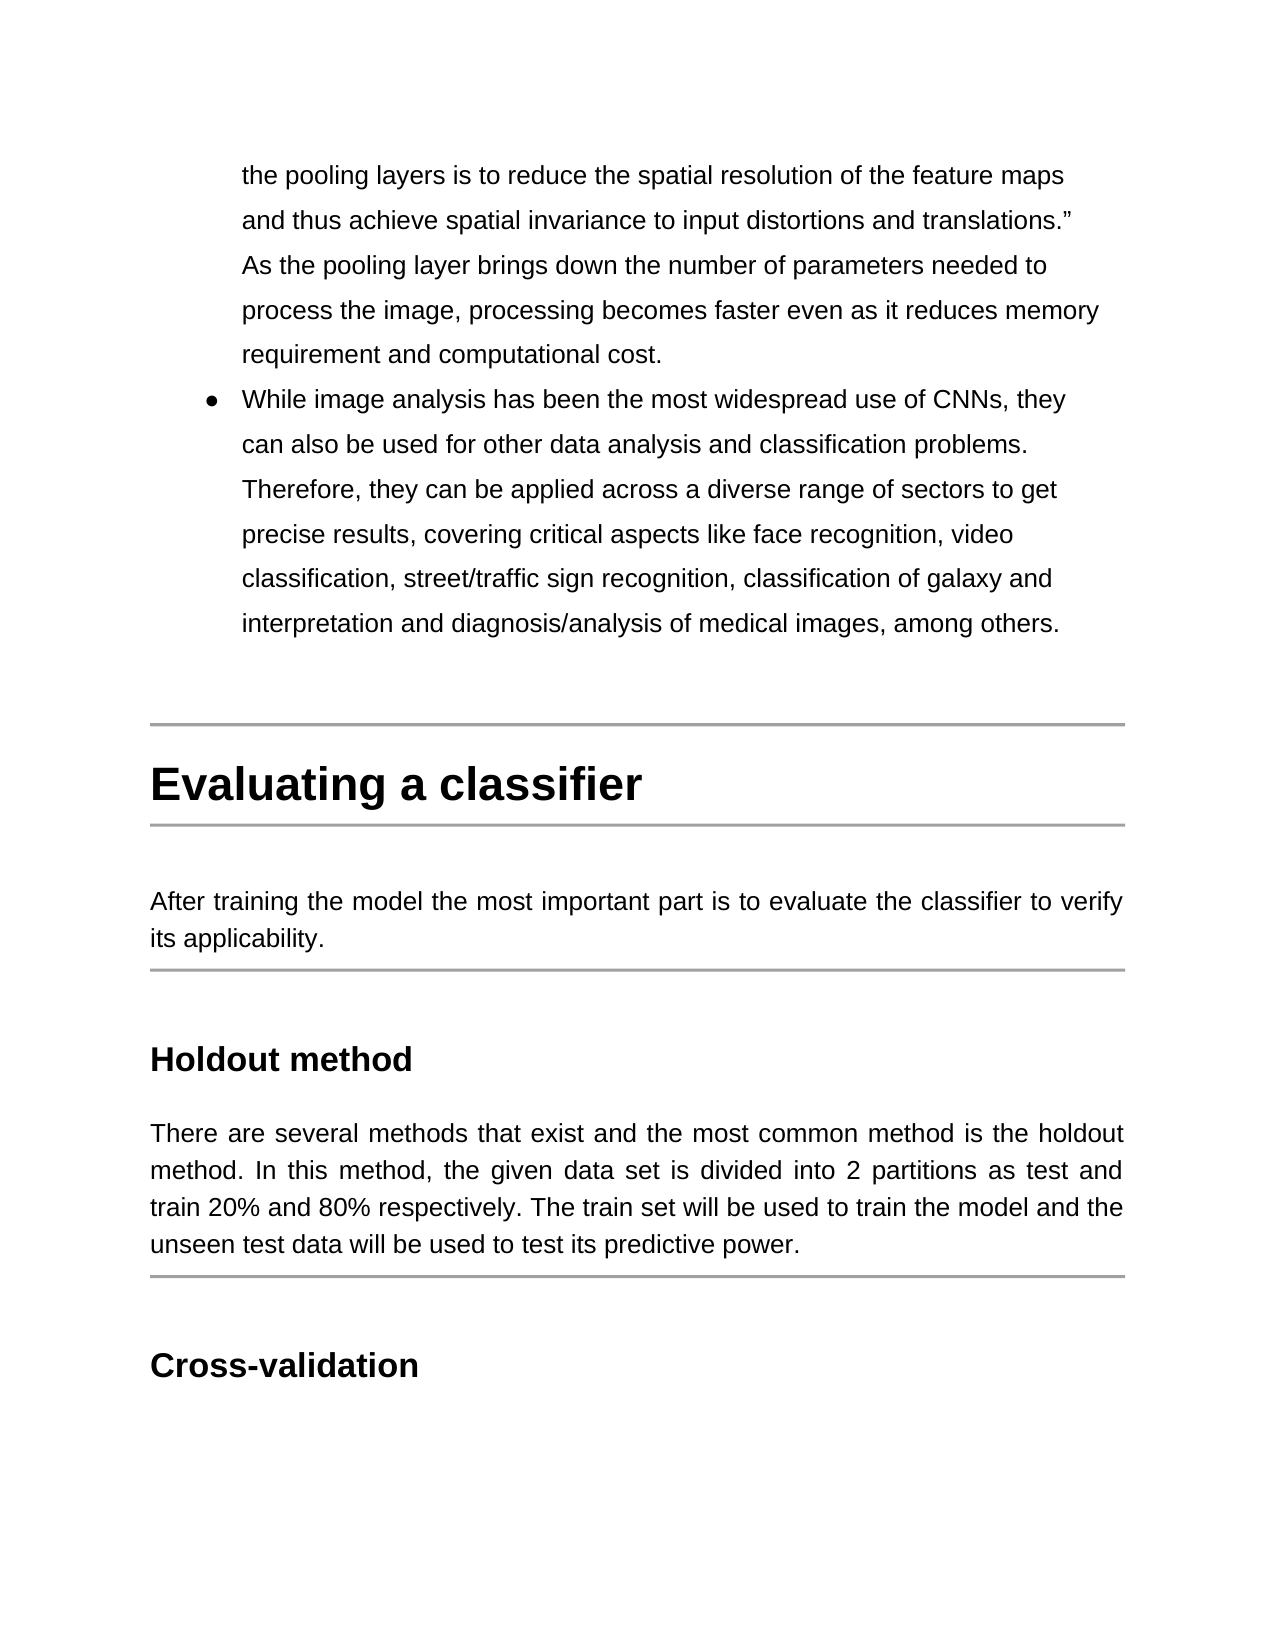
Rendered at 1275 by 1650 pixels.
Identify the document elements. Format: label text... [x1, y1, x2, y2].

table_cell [150, 150, 1125, 693]
subtitle After training the model the most important part is to evaluate the classifier to verify its applicability. [150, 886, 1125, 953]
subtitle Evaluating a classifier [150, 756, 1125, 810]
subtitle Holdout method [150, 1039, 1125, 1078]
subtitle There are several methods that exist and the most common method is the holdout method. In this method, the given data set is divided into 2 partitions as test and train 20% and 80% respectively. The train set will be used to train the model and the unseen test data will be used to test its predictive power. [150, 1118, 1125, 1259]
subtitle Cross-validation [150, 1346, 1125, 1385]
